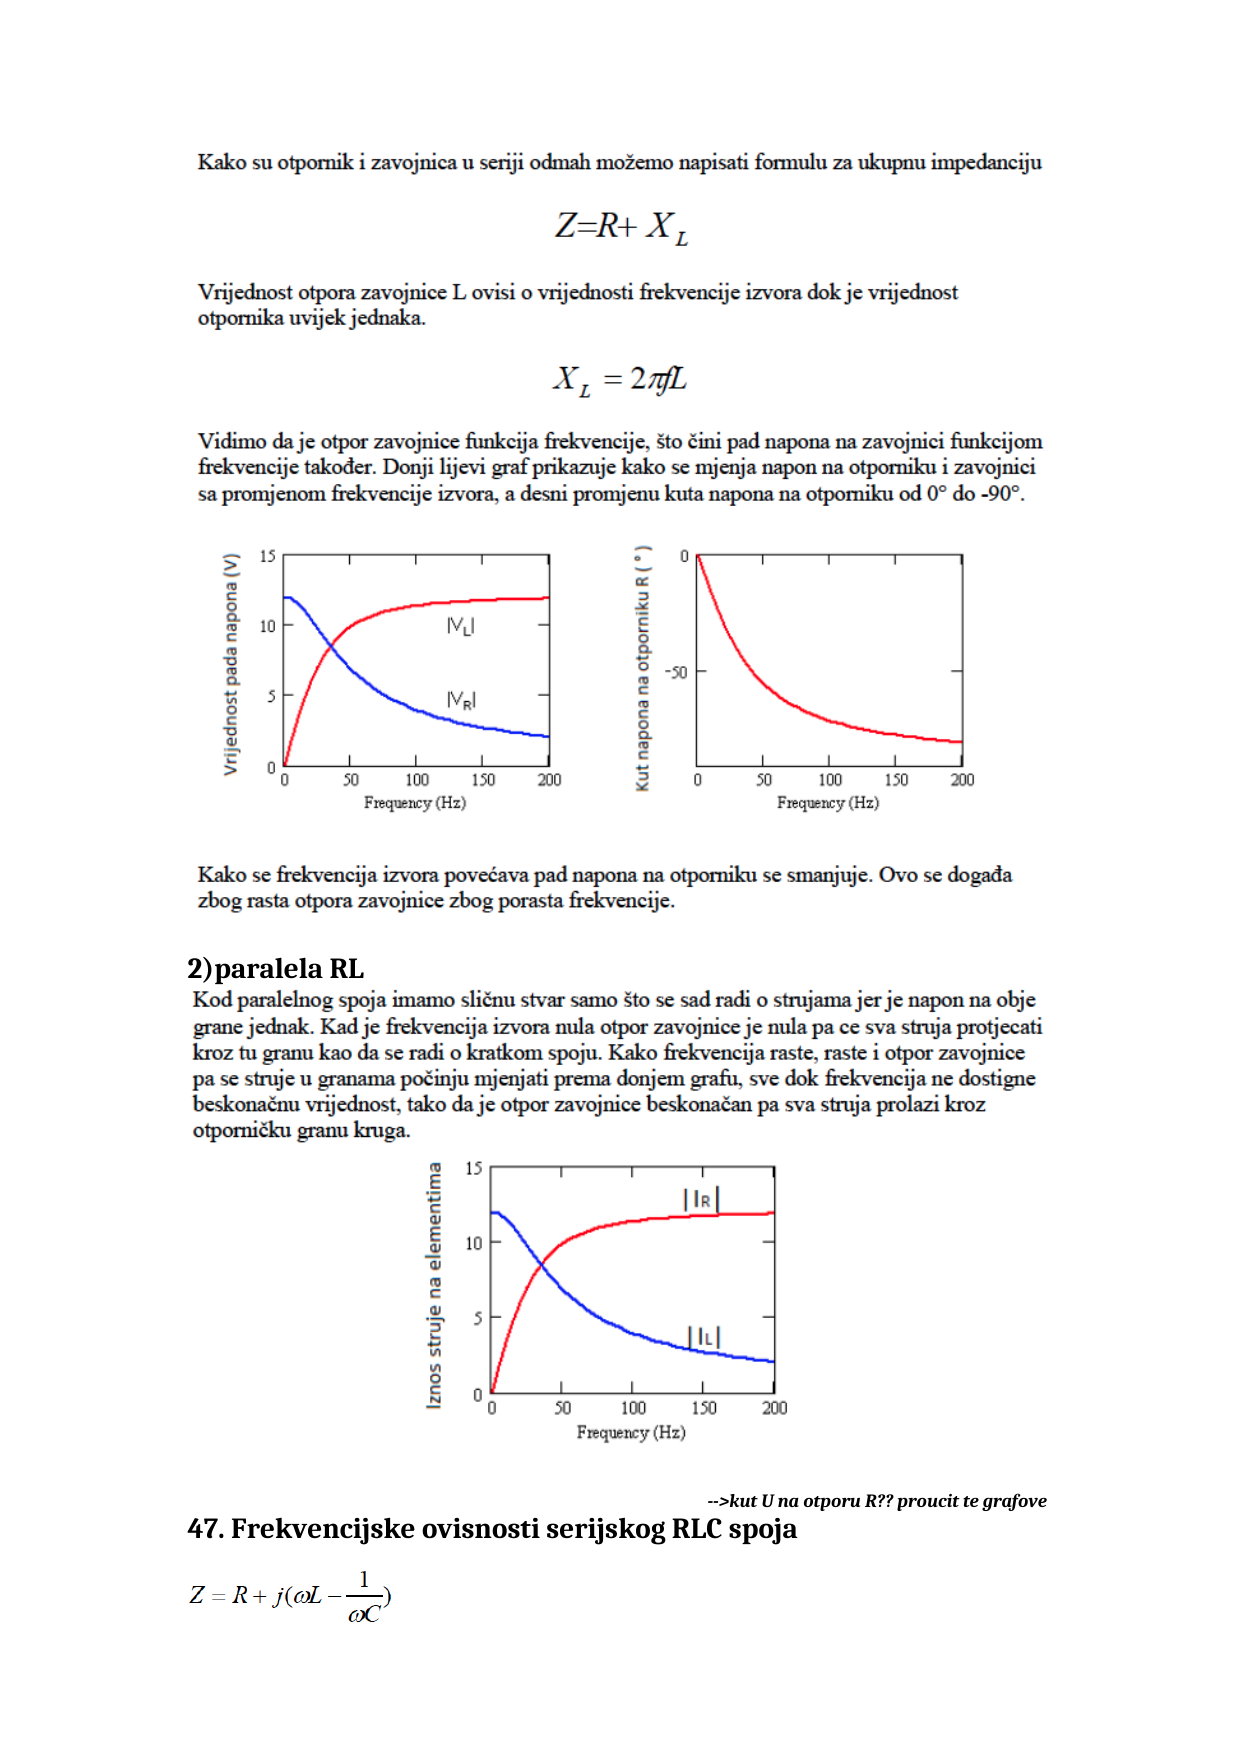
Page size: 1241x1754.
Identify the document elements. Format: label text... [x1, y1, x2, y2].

picture [187, 985, 1051, 1447]
picture [187, 150, 1053, 919]
text 2)paralela RL [187, 952, 1053, 985]
text 47. Frekvencijske ovisnosti serijskog RLC spoja [187, 1512, 1053, 1545]
picture [187, 1567, 393, 1623]
text -->kut U na otporu R?? proucit te grafove [187, 1490, 1053, 1512]
